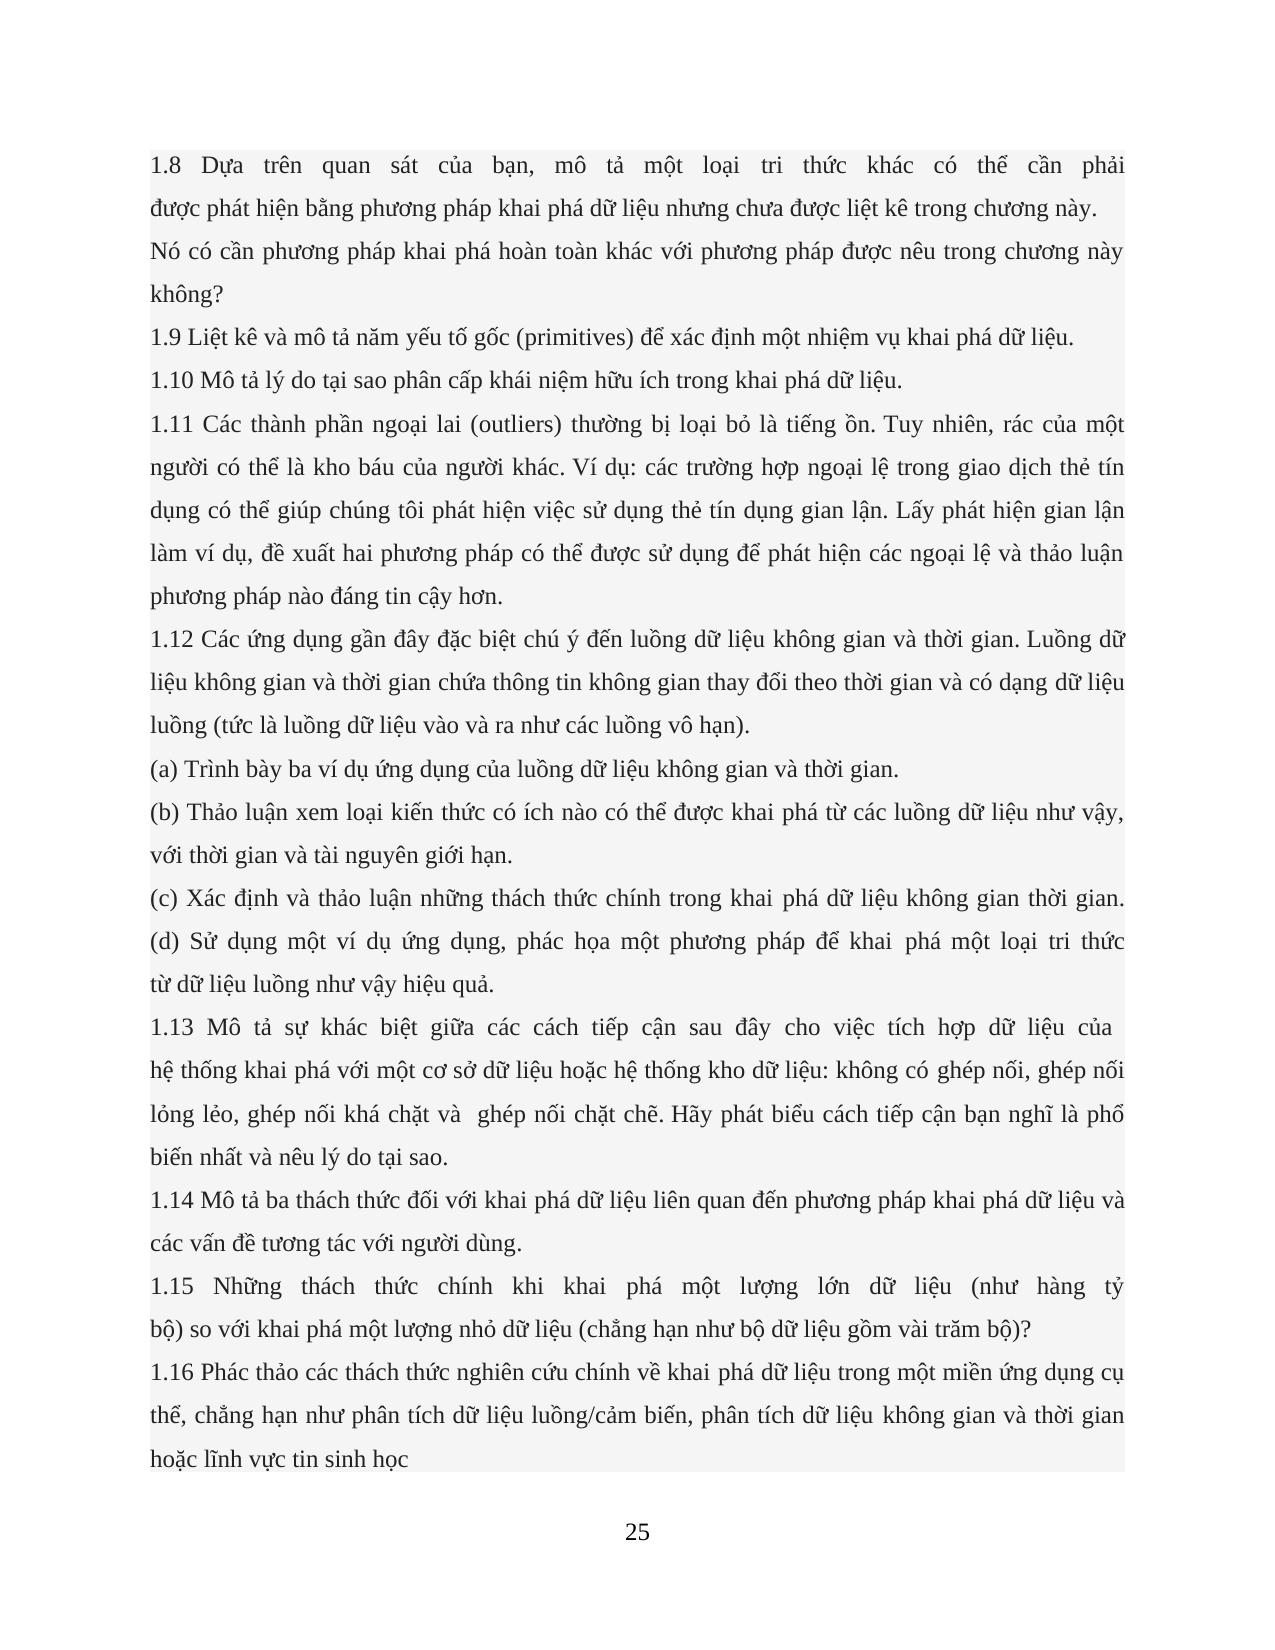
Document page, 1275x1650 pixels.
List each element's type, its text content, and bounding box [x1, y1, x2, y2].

text 1.12 Các ứng dụng gần đây đặc biệt chú ý đến luồng dữ liệu không gian và thời gian. Luồng dữ liệu không gian và thời gian chứa thông tin không gian thay đổi theo thời gian và có dạng dữ liệu luồng (tức là luồng dữ liệu vào và ra như các luồng vô hạn). [150, 624, 1125, 739]
text (c) Xác định và thảo luận những thách thức chính trong khai phá dữ liệu không gian thời gian. (d) Sử dụng một ví dụ ứng dụng, phác họa một phương pháp để khai phá một loại tri ​​thức từ dữ liệu luồng như vậy hiệu quả. [150, 883, 1125, 998]
text 1.11 Các thành phần ngoại lai (outliers) thường bị loại bỏ là tiếng ồn. Tuy nhiên, rác của một người có thể là kho báu của người khác. Ví dụ: các trường hợp ngoại lệ trong giao dịch thẻ tín dụng có thể giúp chúng tôi phát hiện việc sử dụng thẻ tín dụng gian lận. Lấy phát hiện gian lận làm ví dụ, đề xuất hai phương pháp có thể được sử dụng để phát hiện các ngoại lệ và thảo luận phương pháp nào đáng tin cậy hơn. [150, 409, 1125, 610]
text 1.10 Mô tả lý do tại sao phân cấp khái niệm hữu ích trong khai phá dữ liệu. [150, 366, 1125, 394]
text Nó có cần phương pháp khai phá hoàn toàn khác với phương pháp được nêu trong chương này không? 1.9 Liệt kê và mô tả năm yếu tố gốc (primitives) để xác định một nhiệm vụ khai phá dữ liệu. [150, 236, 1125, 351]
text 1.8 Dựa trên quan sát của bạn, mô tả một loại tri ​​thức khác có thể cần phải được phát hiện bằng phương pháp khai phá dữ liệu nhưng chưa được liệt kê trong chương này. [150, 150, 1125, 222]
text 1.16 Phác thảo các thách thức nghiên cứu chính về khai phá dữ liệu trong một miền ứng dụng cụ thể, chẳng hạn như phân tích dữ liệu luồng/cảm biến, phân tích dữ liệu không gian và thời gian hoặc lĩnh vực tin sinh học [150, 1357, 1125, 1472]
text (a) Trình bày ba ví dụ ứng dụng của luồng dữ liệu không gian và thời gian. [150, 754, 1125, 782]
text (b) Thảo luận xem loại kiến ​​thức có ích nào có thể được khai phá từ các luồng dữ liệu như vậy, với thời gian và tài nguyên giới hạn. [150, 797, 1125, 869]
text 1.13 Mô tả sự khác biệt giữa các cách tiếp cận sau đây cho việc tích hợp dữ liệu của hệ thống khai phá với một cơ sở dữ liệu hoặc hệ thống kho dữ liệu: không có ghép nối, ghép nối lỏng lẻo, ghép nối khá chặt và ghép nối chặt chẽ. Hãy phát biểu cách tiếp cận bạn nghĩ là phổ biến nhất và nêu lý do tại sao. [150, 1012, 1125, 1171]
text 1.15 Những thách thức chính khi khai phá một lượng lớn dữ liệu (như hàng tỷ bộ) so với khai phá một lượng nhỏ dữ liệu (chẳng hạn như bộ dữ liệu gồm vài trăm bộ)? [150, 1271, 1125, 1343]
text 1.14 Mô tả ba thách thức đối với khai phá dữ liệu liên quan đến phương pháp khai phá dữ liệu và các vấn đề tương tác với người dùng. [150, 1185, 1125, 1257]
